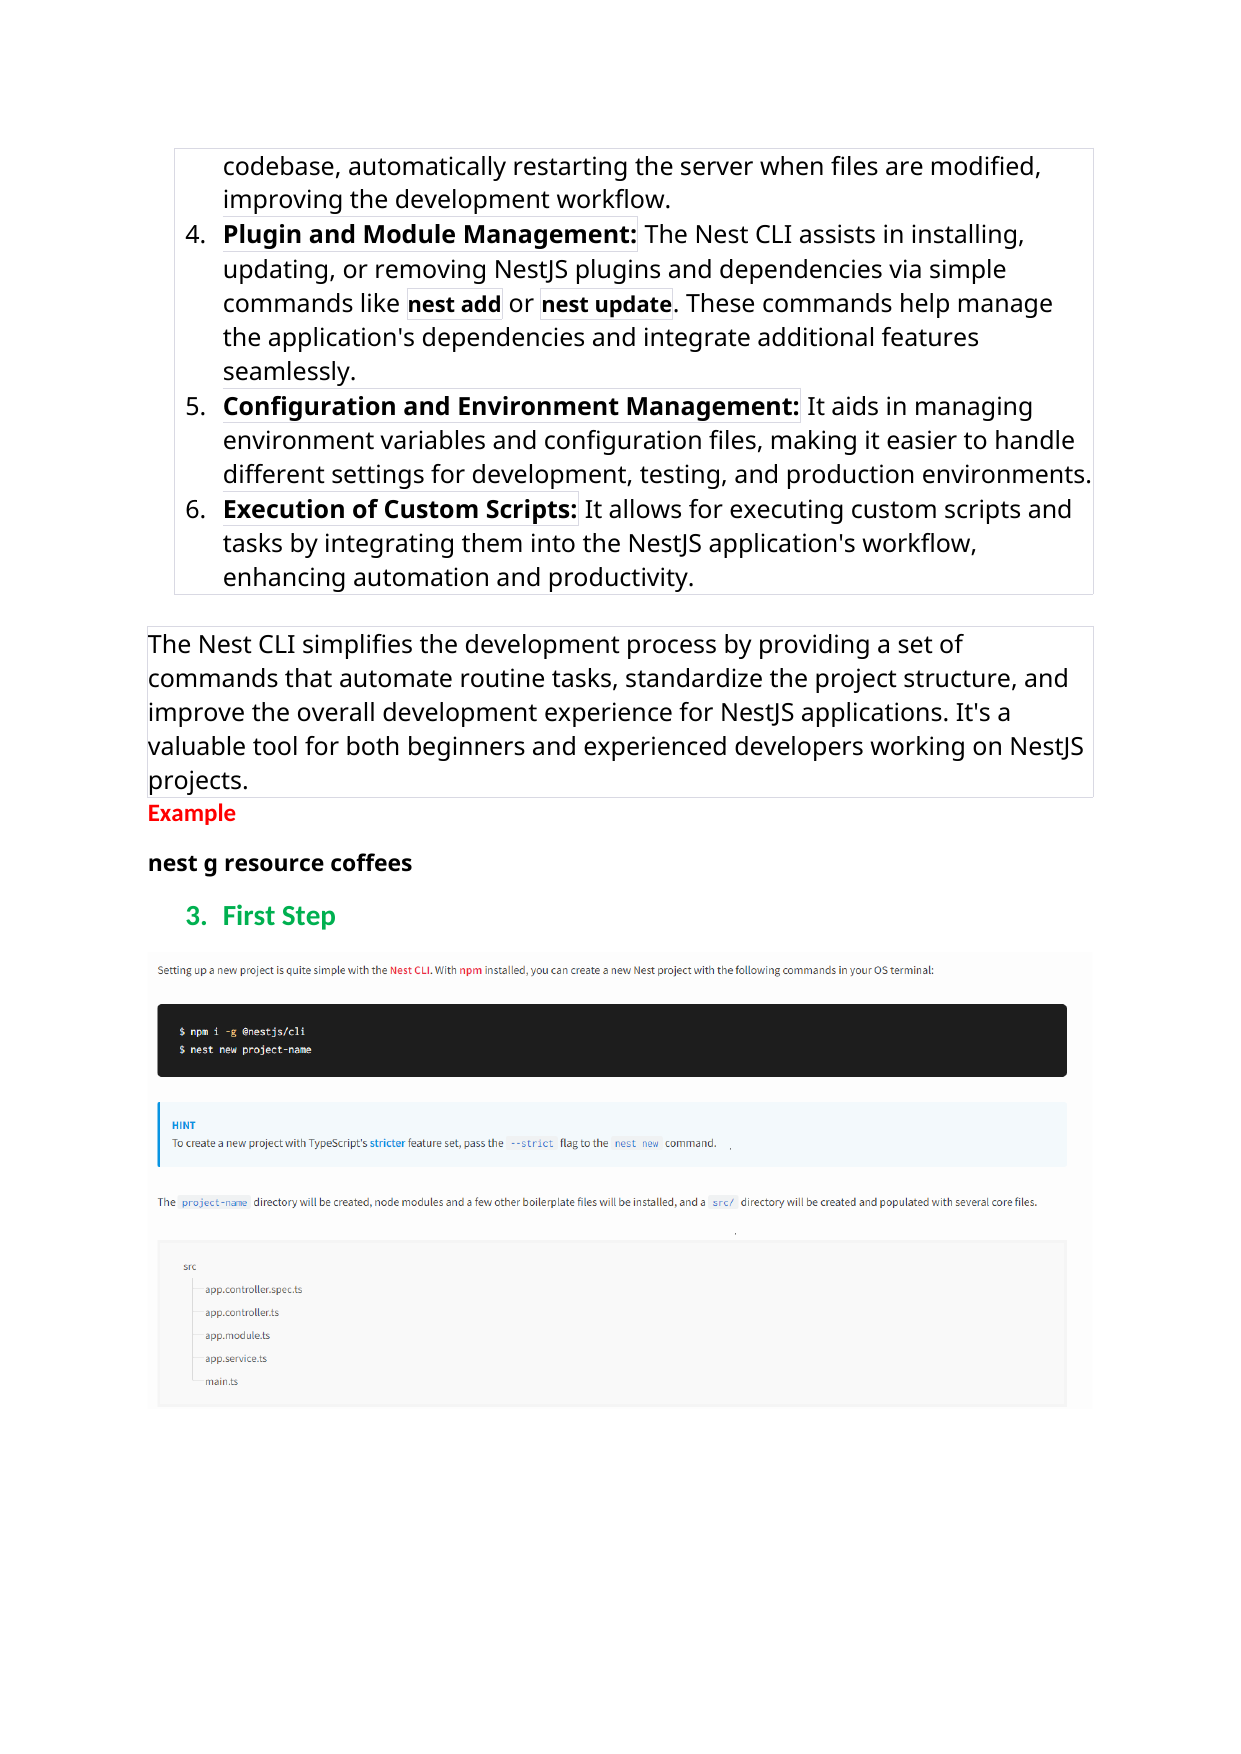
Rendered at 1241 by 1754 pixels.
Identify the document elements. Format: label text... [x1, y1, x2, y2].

list Configuration and Environment Management: It aids in managing environment variables and configuration files, making it easier to handle different settings for development, testing, and production environments. [175, 387, 1093, 490]
text The Nest CLI simplifies the development process by providing a set of commands that automate routine tasks, standardize the project structure, and improve the overall development experience for NestJS applications. It's a valuable tool for both beginners and experienced developers working on NestJS projects. [148, 627, 1093, 797]
list Plugin and Module Management: The Nest CLI assists in installing, updating, or removing NestJS plugins and dependencies via simple commands like nest add or nest update. These commands help manage the application's dependencies and integrate additional features seamlessly. [175, 216, 1093, 387]
picture [147, 952, 1093, 1409]
list Execution of Custom Scripts: It allows for executing custom scripts and tasks by integrating them into the NestJS application's workflow, enhancing automation and productivity. [175, 490, 1093, 594]
text nest g resource coffees [148, 847, 1093, 878]
list First Step [185, 897, 1093, 933]
text Example [148, 798, 1093, 828]
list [175, 149, 1093, 216]
